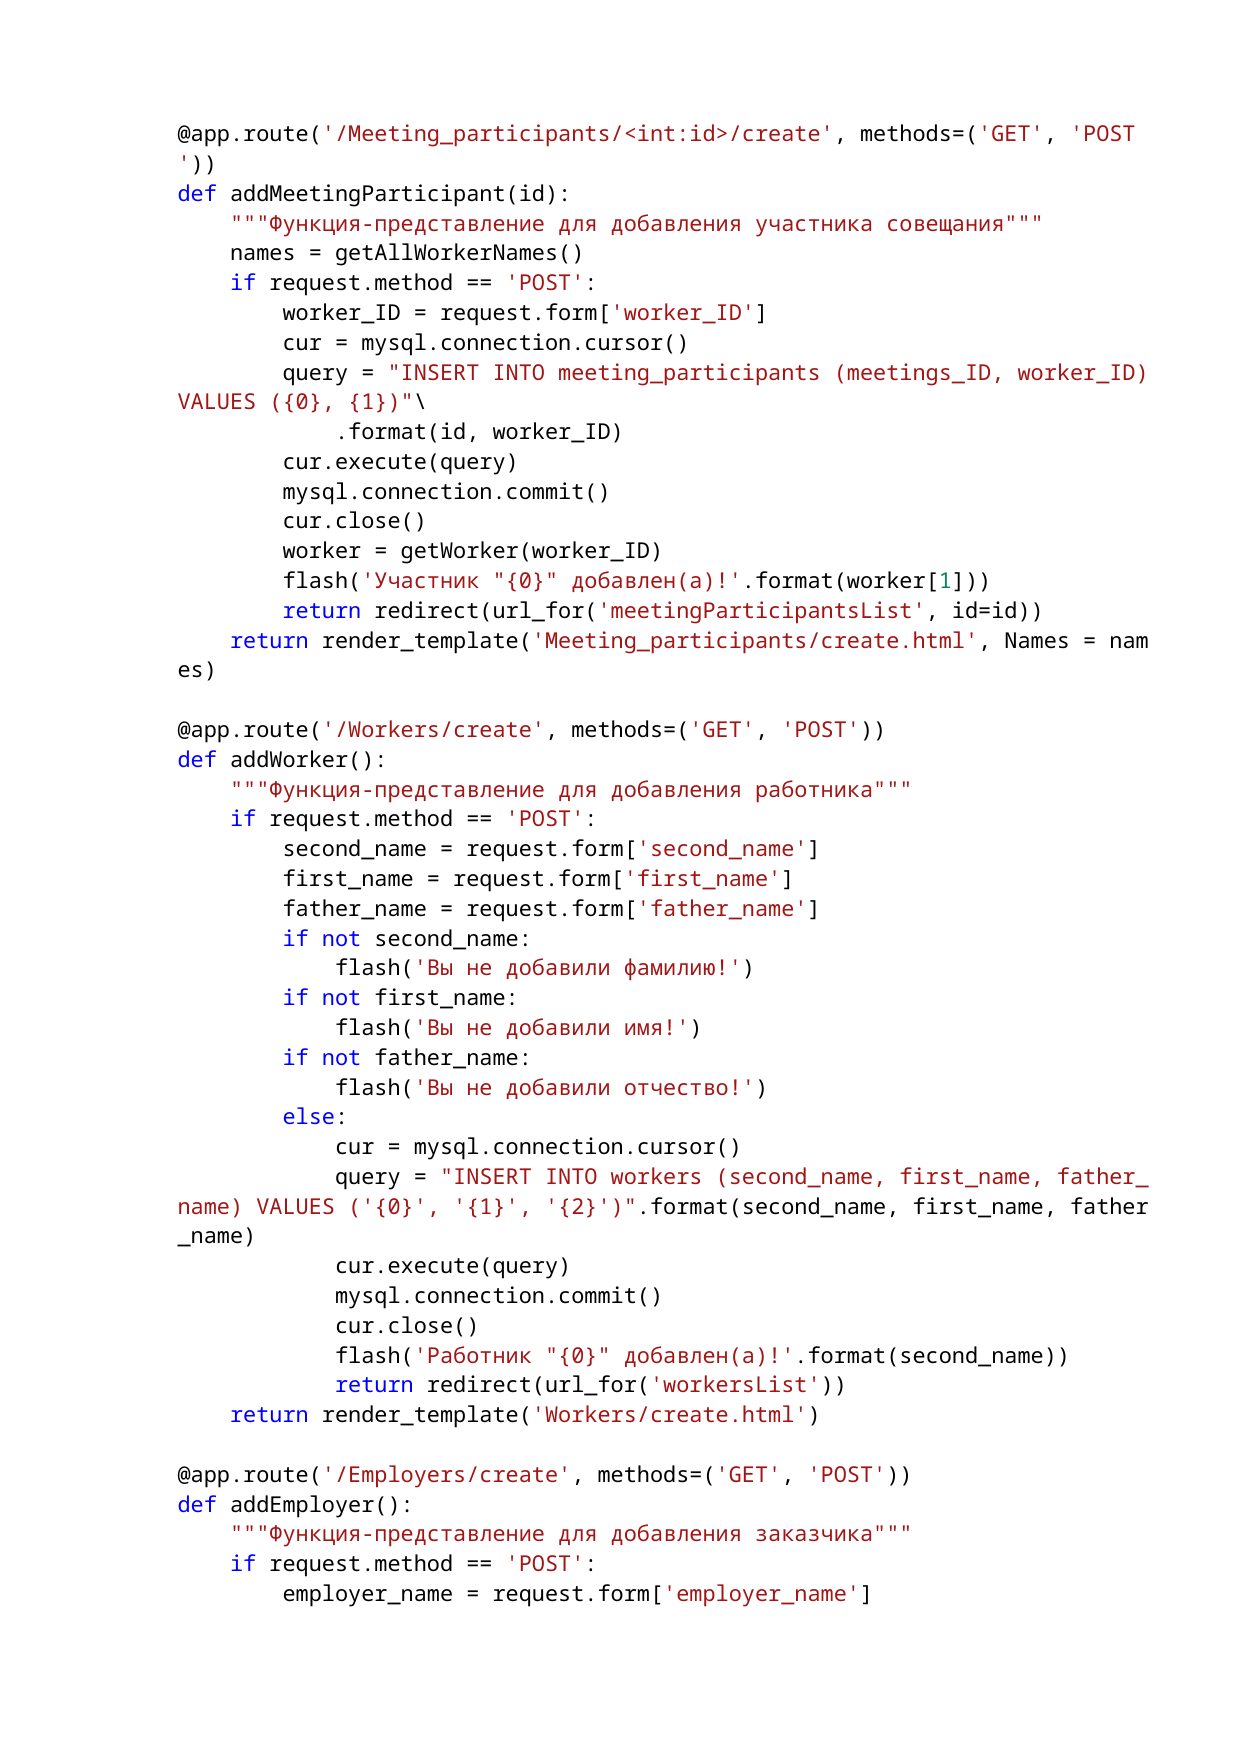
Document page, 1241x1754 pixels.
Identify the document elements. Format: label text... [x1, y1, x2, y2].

text cur = mysql.connection.cursor() [177, 1131, 1152, 1161]
text cur.execute(query) [177, 1250, 1152, 1280]
text return render_template('Workers/create.html') [177, 1399, 1152, 1429]
text flash('Вы не добавили фамилию!') [177, 952, 1152, 982]
text def addWorker(): [177, 744, 1152, 773]
text query = "INSERT INTO meeting_participants (meetings_ID, worker_ID) VALUES ({0}, {1})"\ [177, 356, 1152, 416]
text """Функция-представление для добавления заказчика""" [177, 1518, 1152, 1548]
text second_name = request.form['second_name'] [177, 833, 1152, 863]
text @app.route('/Meeting_participants/<int:id>/create', methods=('GET', 'POST')) [177, 118, 1152, 178]
text employer_name = request.form['employer_name'] [177, 1578, 1152, 1608]
text flash('Участник "{0}" добавлен(а)!'.format(worker[1])) [177, 565, 1152, 595]
text def addMeetingParticipant(id): [177, 178, 1152, 207]
text cur = mysql.connection.cursor() [177, 327, 1152, 356]
text def addEmployer(): [177, 1488, 1152, 1518]
text if not first_name: [177, 982, 1152, 1012]
text @app.route('/Workers/create', methods=('GET', 'POST')) [177, 714, 1152, 744]
text return render_template('Meeting_participants/create.html', Names = names) [177, 624, 1152, 684]
text query = "INSERT INTO workers (second_name, first_name, father_name) VALUES ('{0}', '{1}', '{2}')".format(second_name, first_name, father_name) [177, 1161, 1152, 1250]
text cur.close() [177, 505, 1152, 535]
text if request.method == 'POST': [177, 267, 1152, 297]
text flash('Вы не добавили отчество!') [177, 1071, 1152, 1101]
text else: [177, 1101, 1152, 1131]
text cur.close() [177, 1310, 1152, 1339]
text return redirect(url_for('meetingParticipantsList', id=id)) [177, 595, 1152, 624]
text if request.method == 'POST': [177, 1548, 1152, 1578]
text worker = getWorker(worker_ID) [177, 535, 1152, 565]
text """Функция-представление для добавления участника совещания""" [177, 207, 1152, 237]
text first_name = request.form['first_name'] [177, 863, 1152, 893]
text if not father_name: [177, 1042, 1152, 1071]
text if not second_name: [177, 922, 1152, 952]
text if request.method == 'POST': [177, 803, 1152, 833]
text flash('Работник "{0}" добавлен(а)!'.format(second_name)) [177, 1339, 1152, 1369]
text flash('Вы не добавили имя!') [177, 1012, 1152, 1042]
text mysql.connection.commit() [177, 1280, 1152, 1310]
text @app.route('/Employers/create', methods=('GET', 'POST')) [177, 1459, 1152, 1488]
text return redirect(url_for('workersList')) [177, 1369, 1152, 1399]
text """Функция-представление для добавления работника""" [177, 773, 1152, 803]
text cur.execute(query) [177, 446, 1152, 476]
text father_name = request.form['father_name'] [177, 893, 1152, 922]
text .format(id, worker_ID) [177, 416, 1152, 446]
text mysql.connection.commit() [177, 476, 1152, 505]
text worker_ID = request.form['worker_ID'] [177, 297, 1152, 327]
text names = getAllWorkerNames() [177, 237, 1152, 267]
